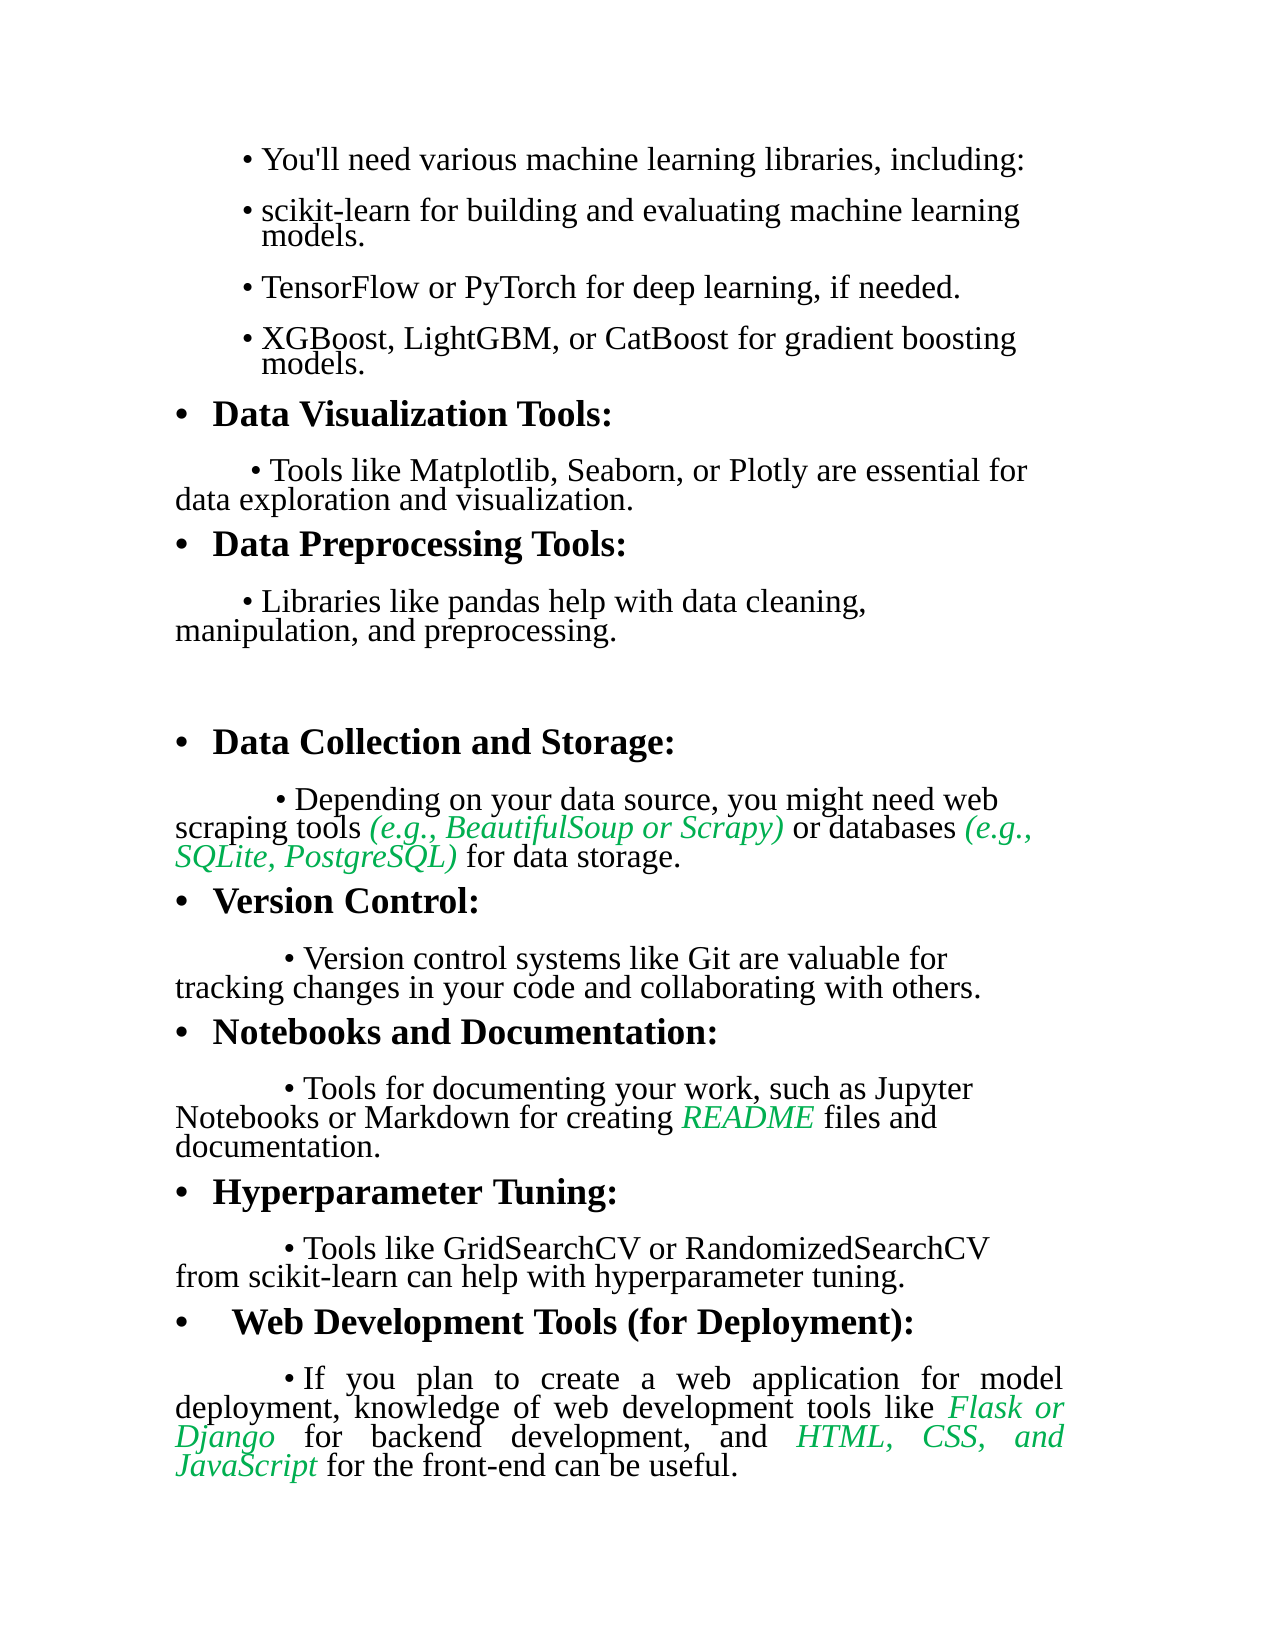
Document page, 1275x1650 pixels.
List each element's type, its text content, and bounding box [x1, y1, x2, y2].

list Web Development Tools (for Deployment): [175, 1314, 633, 1339]
list Version control systems like Git are valuable for tracking changes in your code and collaborating with others. [175, 946, 1005, 1004]
list Tools like Matplotlib, Seaborn, or Plotly are essential for data exploration and visualization. [175, 458, 1030, 516]
list Tools like GridSearchCV or RandomizedSearchCV from scikit-learn can help with hyperparameter tuning. [175, 1236, 1002, 1294]
list Web Development Tools (for Deployment): [896, 1314, 1125, 1339]
list Data Preprocessing Tools: [175, 537, 519, 562]
list Data Preprocessing Tools: [509, 537, 1125, 562]
list Notebooks and Documentation: [175, 1024, 1125, 1049]
list Data Visualization Tools: [175, 406, 1125, 431]
list Hyperparameter Tuning: [175, 1184, 1125, 1209]
list scikit-learn for building and evaluating machine learning models. [242, 201, 1125, 251]
list Data Collection and Storage: [634, 735, 1125, 760]
list Data Collection and Storage: [175, 735, 644, 760]
list If you plan to create a web application for model deployment, knowledge of web development tools like Flask or Django for backend development, and HTML, CSS, and JavaScript for the front-end can be useful. [175, 1367, 1064, 1482]
list Depending on your data source, you might need web scraping tools (e.g., BeautifulSoup or Scrapy) or databases (e.g., SQLite, PostgreSQL) for data storage. [175, 787, 1056, 873]
list Tools for documenting your work, such as Jupyter Notebooks or Markdown for creating README files and documentation. [175, 1077, 1063, 1163]
list Web Development Tools (for Deployment): [634, 1314, 896, 1339]
list You'll need various machine learning libraries, including: [242, 150, 1125, 175]
list TensorFlow or PyTorch for deep learning, if needed. [242, 278, 1125, 303]
list Version Control: [175, 894, 1125, 919]
list XGBoost, LightGBM, or CatBoost for gradient boosting models. [242, 329, 1125, 379]
list Libraries like pandas help with data cleaning, manipulation, and preprocessing. [175, 589, 1052, 647]
